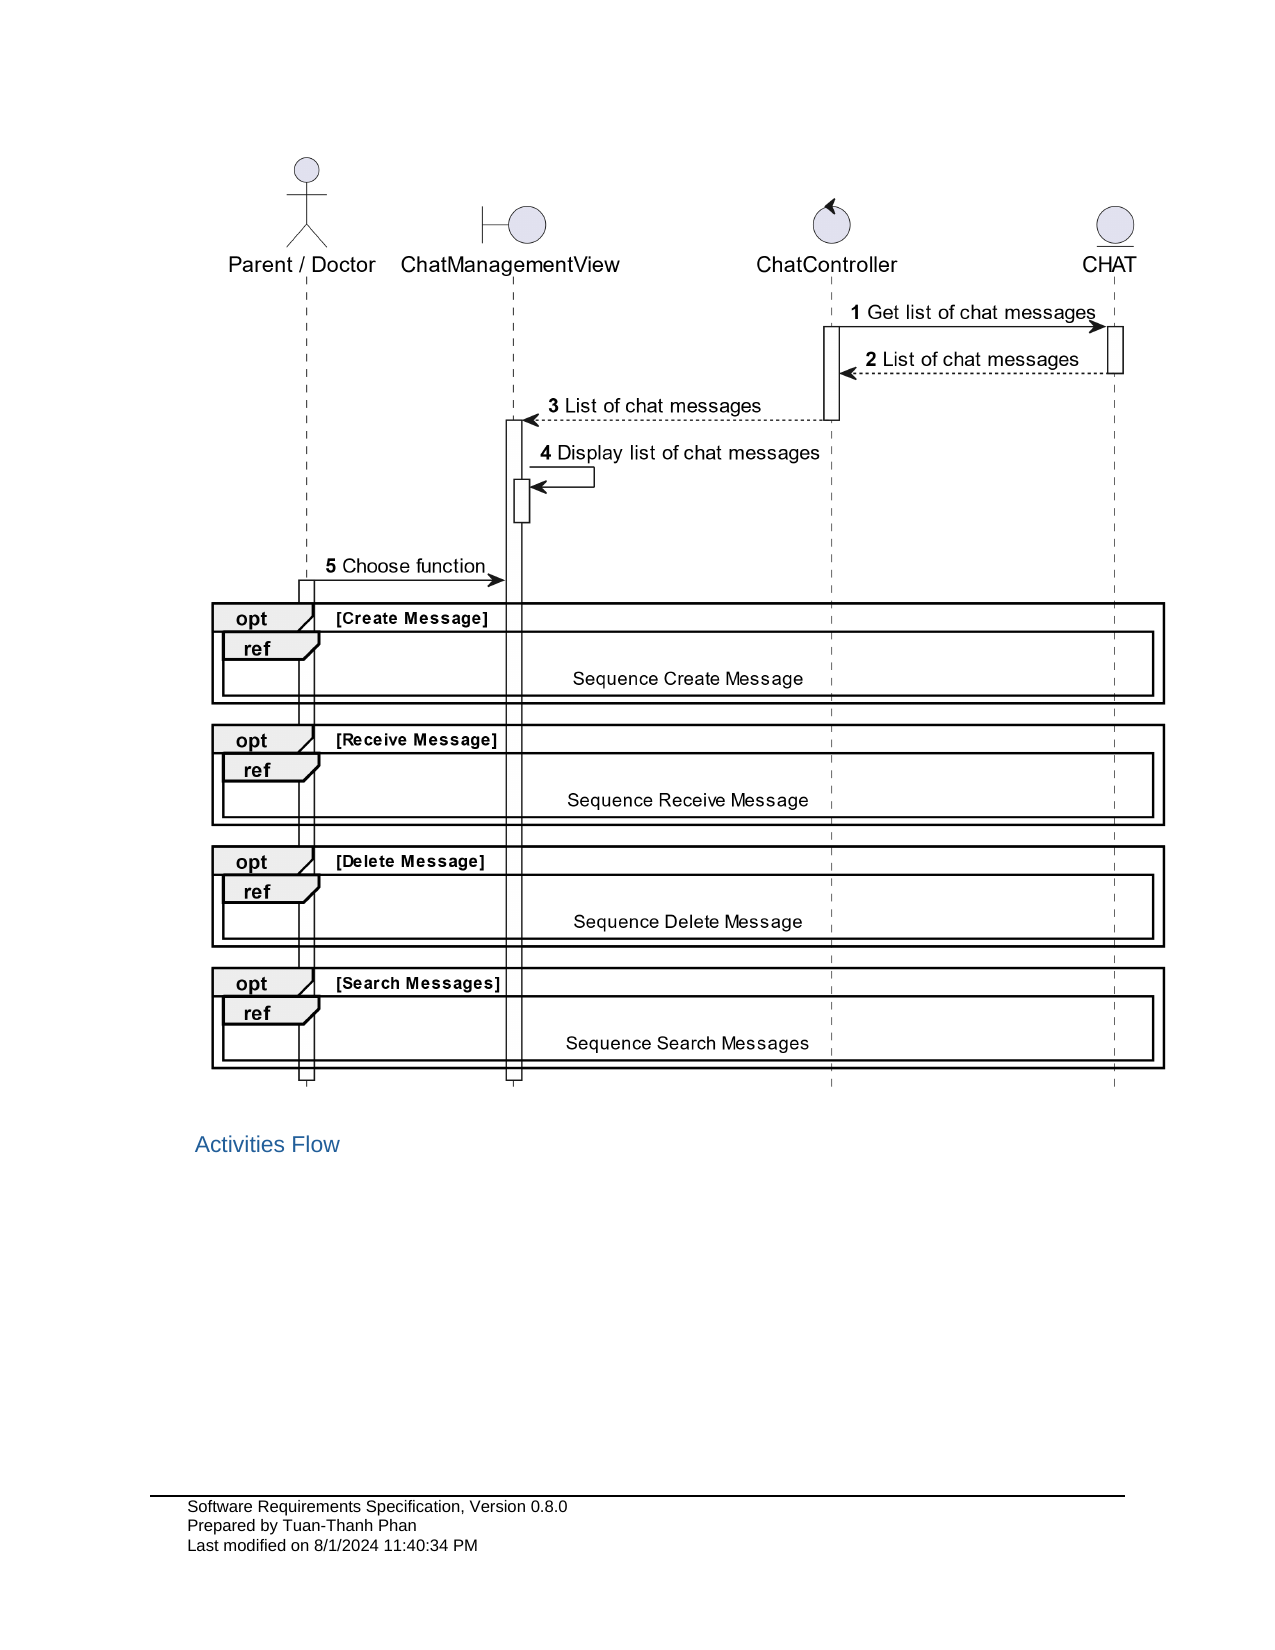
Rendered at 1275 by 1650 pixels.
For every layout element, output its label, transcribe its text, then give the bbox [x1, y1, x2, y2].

picture [197, 150, 1173, 1104]
subtitle Activities Flow [194, 1131, 1125, 1157]
